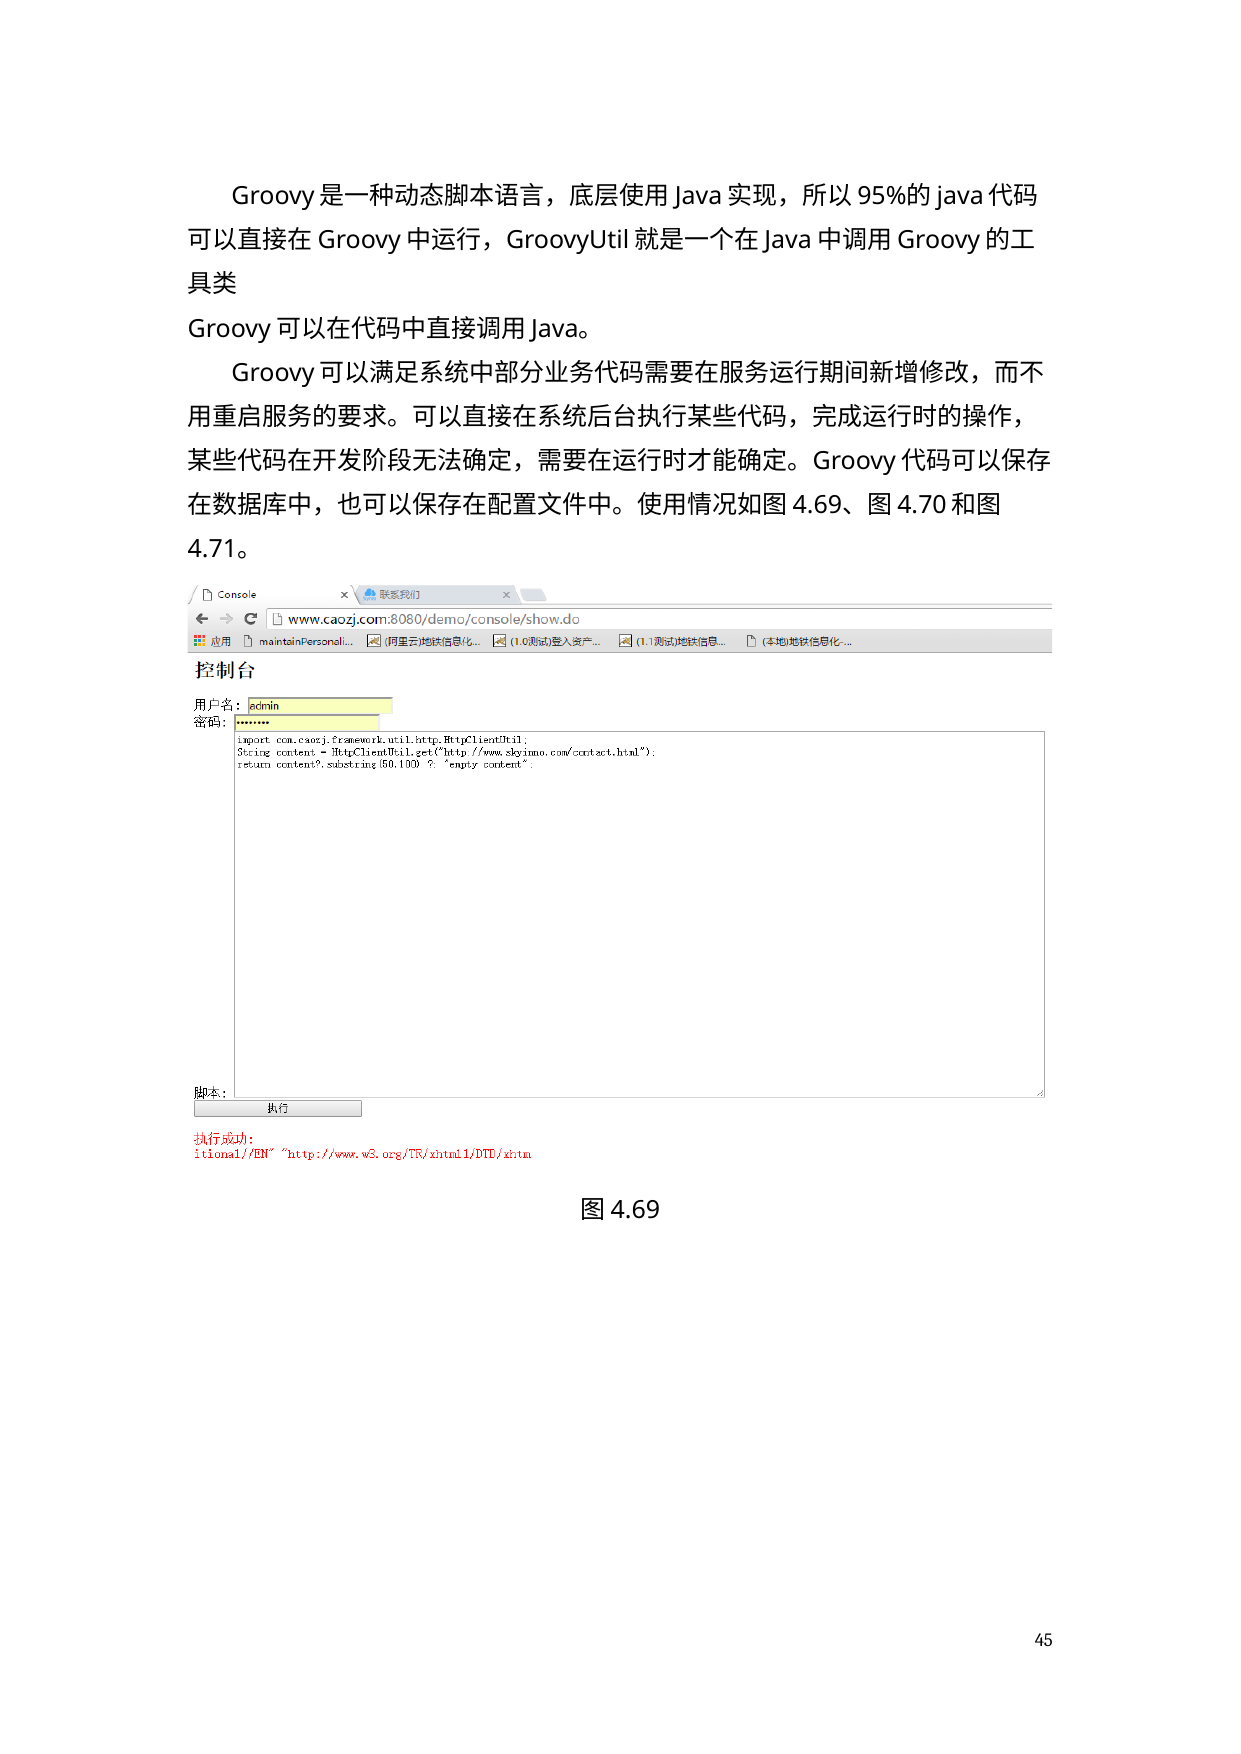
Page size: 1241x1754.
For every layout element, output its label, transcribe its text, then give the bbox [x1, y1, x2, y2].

text Groovy可以在代码中直接调用Java。 [187, 304, 1053, 348]
text 图4.69 [187, 1185, 1053, 1229]
text Groovy是一种动态脚本语言，底层使用Java实现，所以95%的java代码可以直接在Groovy中运行，GroovyUtil就是一个在Java中调用Groovy的工具类 [187, 172, 1053, 304]
text Groovy可以满足系统中部分业务代码需要在服务运行期间新增修改，而不用重启服务的要求。可以直接在系统后台执行某些代码，完成运行时的操作，某些代码在开发阶段无法确定，需要在运行时才能确定。Groovy代码可以保存在数据库中，也可以保存在配置文件中。使用情况如图4.69、图4.70和图4.71。 [187, 348, 1053, 568]
picture [187, 585, 1053, 1169]
